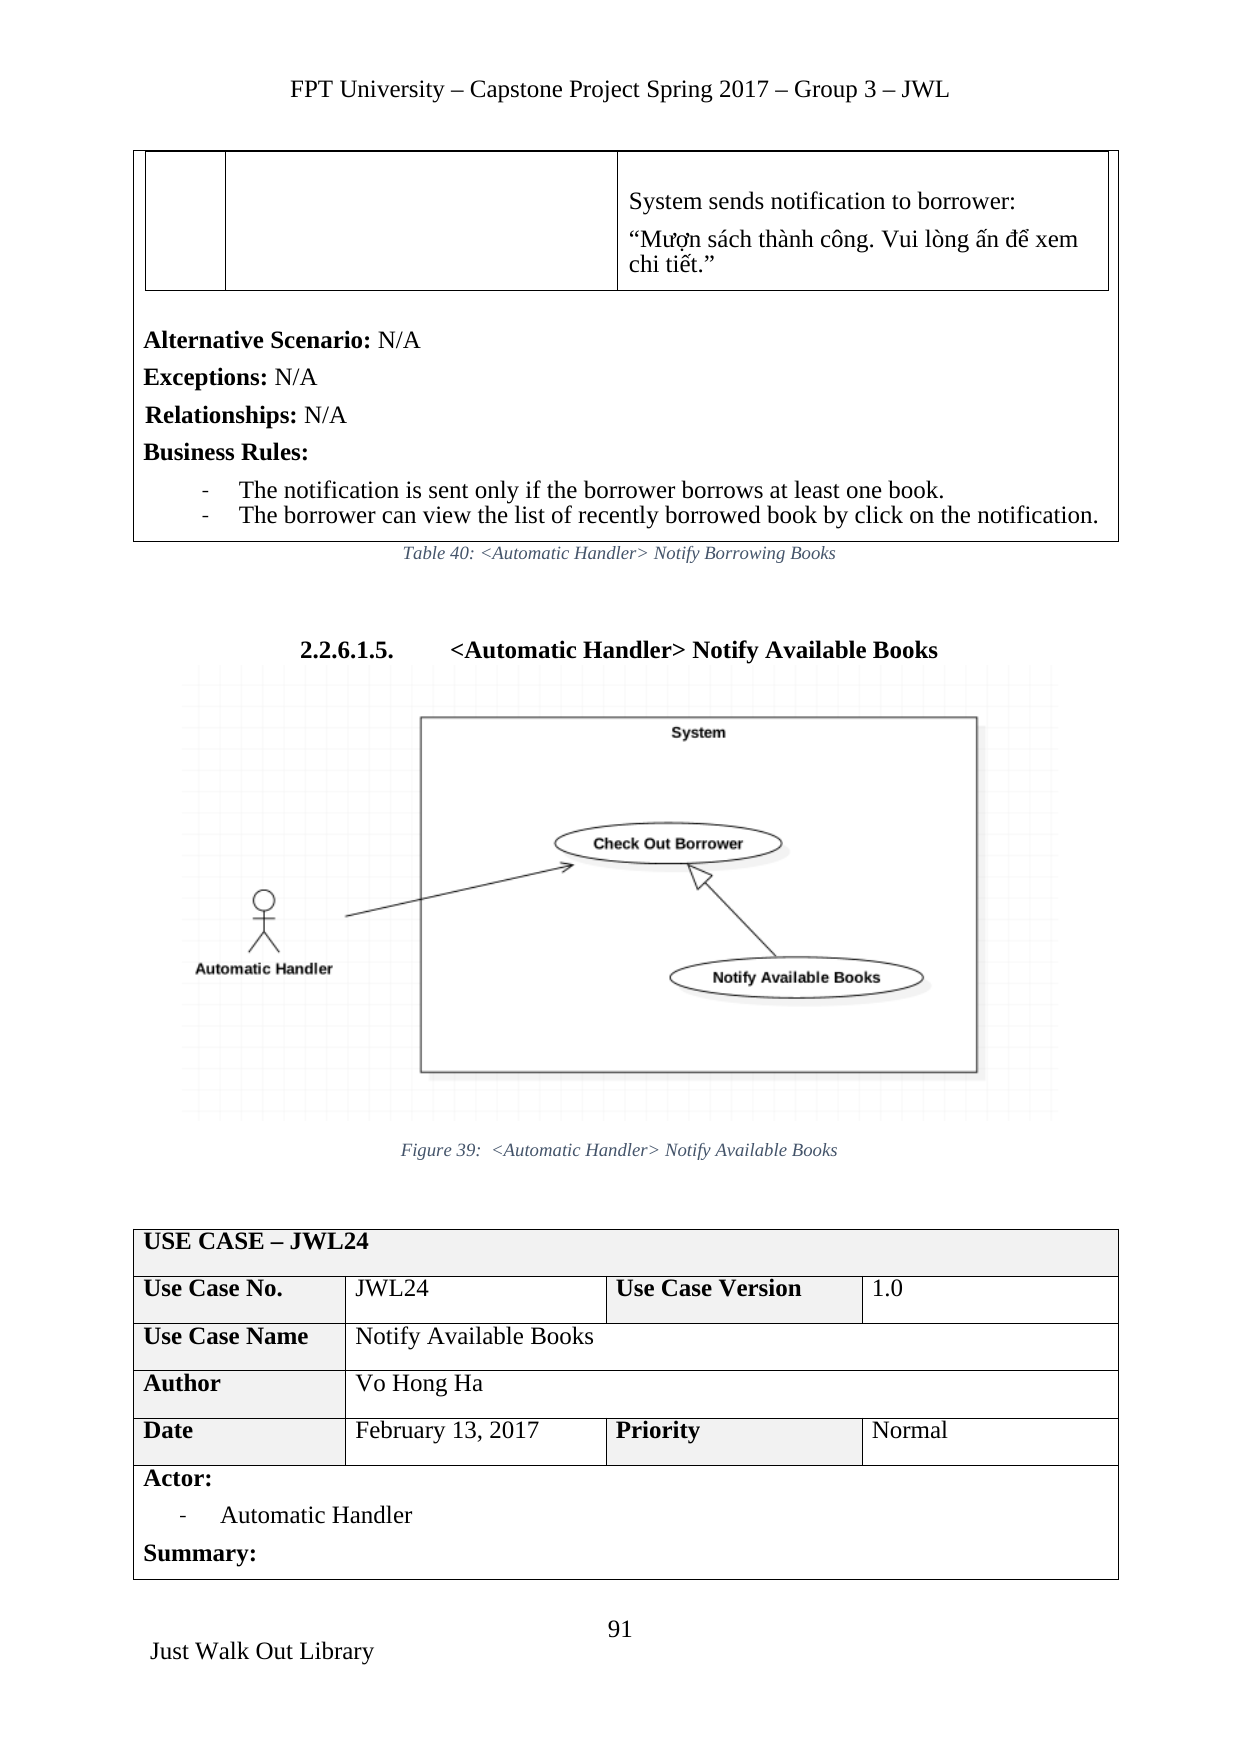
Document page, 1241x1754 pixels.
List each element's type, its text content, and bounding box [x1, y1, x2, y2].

table_cell Author [134, 1371, 345, 1418]
table_cell JWL24 [346, 1277, 606, 1323]
table_cell 1.0 [863, 1277, 1118, 1323]
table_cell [134, 1466, 1118, 1578]
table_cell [134, 151, 1118, 541]
subtitle <Automatic Handler> Notify Available Books [300, 635, 1090, 664]
table_header USE CASE – JWL24 [134, 1230, 1118, 1276]
table_cell Normal [863, 1419, 1118, 1465]
table_cell Vo Hong Ha [346, 1371, 1118, 1418]
table_cell Use Case No. [134, 1277, 345, 1323]
picture [181, 665, 1059, 1121]
table_cell Date [134, 1419, 345, 1465]
table_cell Use Case Name [134, 1324, 345, 1370]
table_cell Priority [607, 1419, 862, 1465]
table_cell February 13, 2017 [346, 1419, 606, 1465]
table_cell Use Case Version [607, 1277, 862, 1323]
table_cell Notify Available Books [346, 1324, 1118, 1370]
